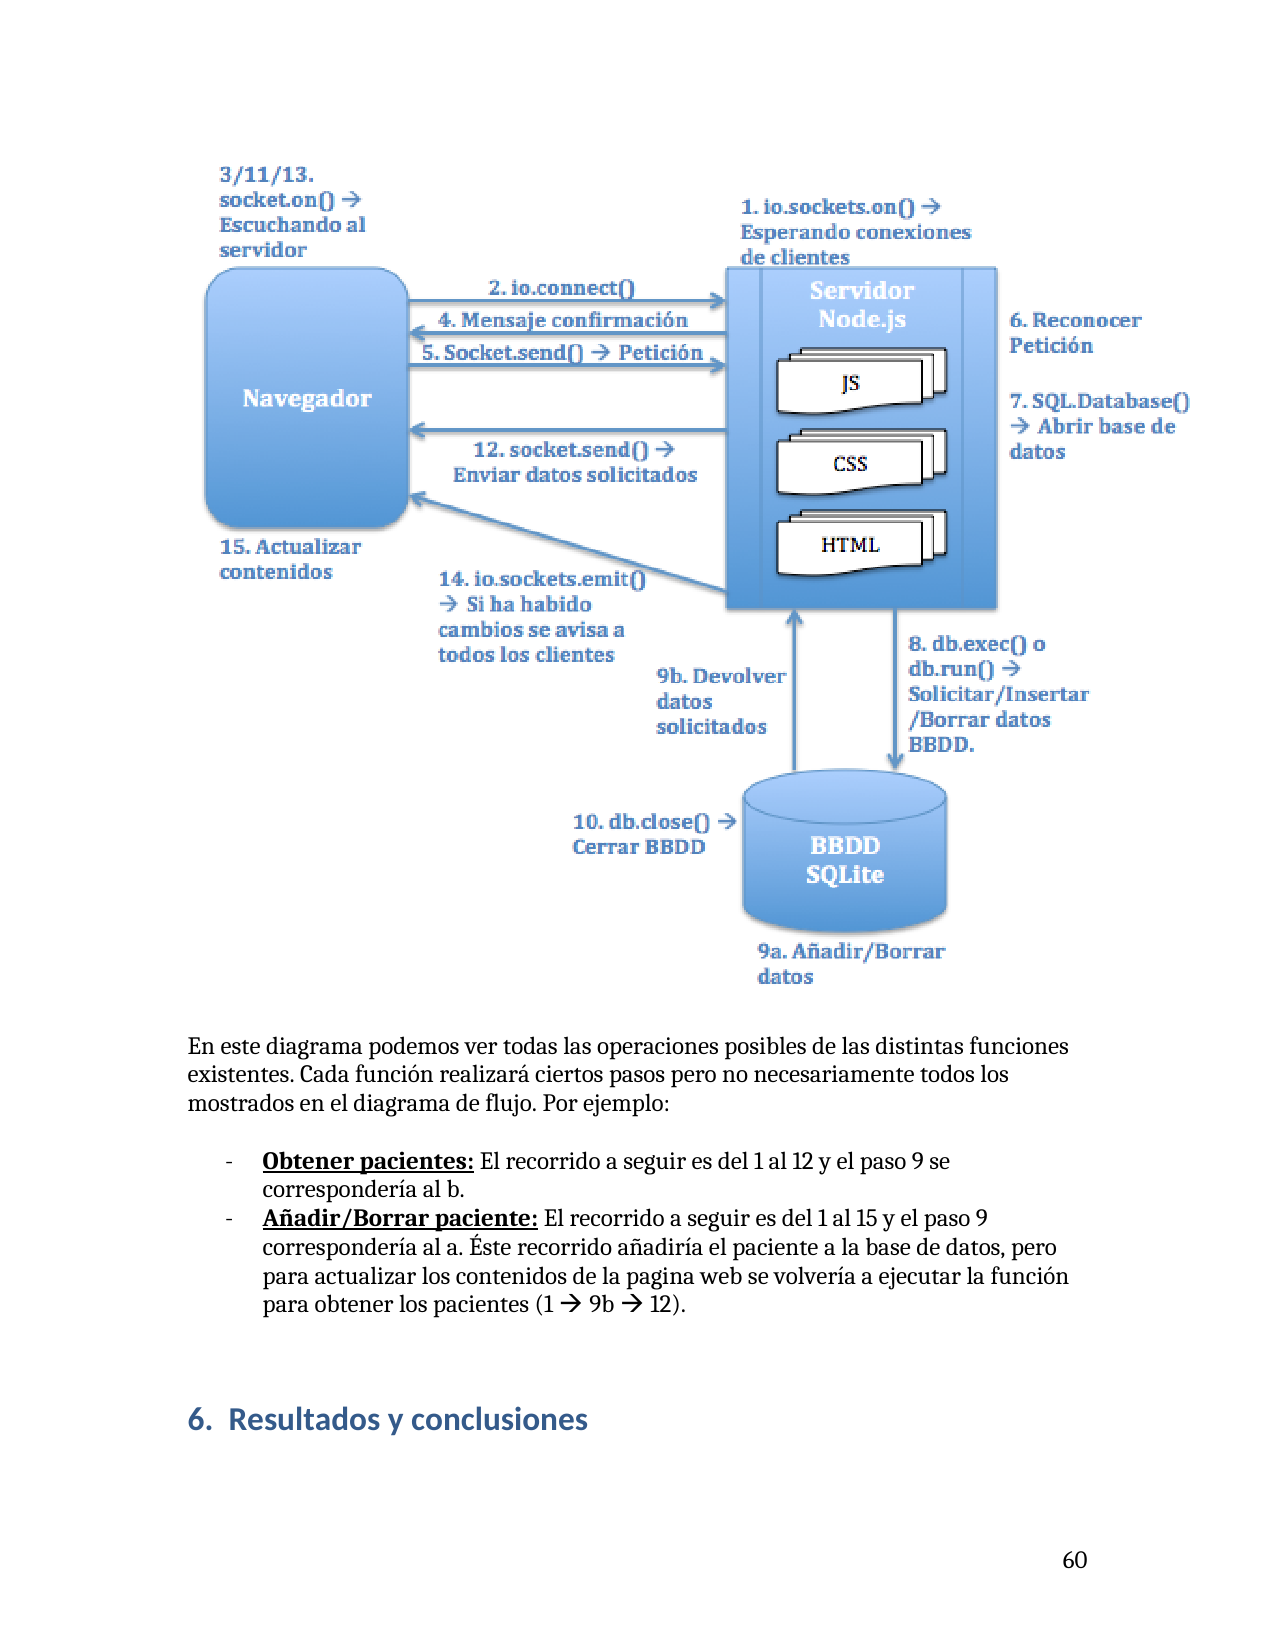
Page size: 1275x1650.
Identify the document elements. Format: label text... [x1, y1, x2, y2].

subtitle 6. Resultados y conclusiones [187, 1398, 1087, 1438]
picture [187, 150, 1200, 1003]
list Obtener pacientes: El recorrido a seguir es del 1 al 12 y el paso 9 se correspondería al b. [225, 1147, 1087, 1204]
text En este diagrama podemos ver todas las operaciones posibles de las distintas funciones existentes. Cada función realizará ciertos pasos pero no necesariamente todos los mostrados en el diagrama de flujo. Por ejemplo: [187, 1032, 1087, 1118]
list Añadir/Borrar paciente: El recorrido a seguir es del 1 al 15 y el paso 9 correspondería al a. Éste recorrido añadiría el paciente a la base de datos, pero para actualizar los contenidos de la pagina web se volvería a ejecutar la función para obtener los pacientes (1 9b 12). [225, 1204, 1087, 1319]
